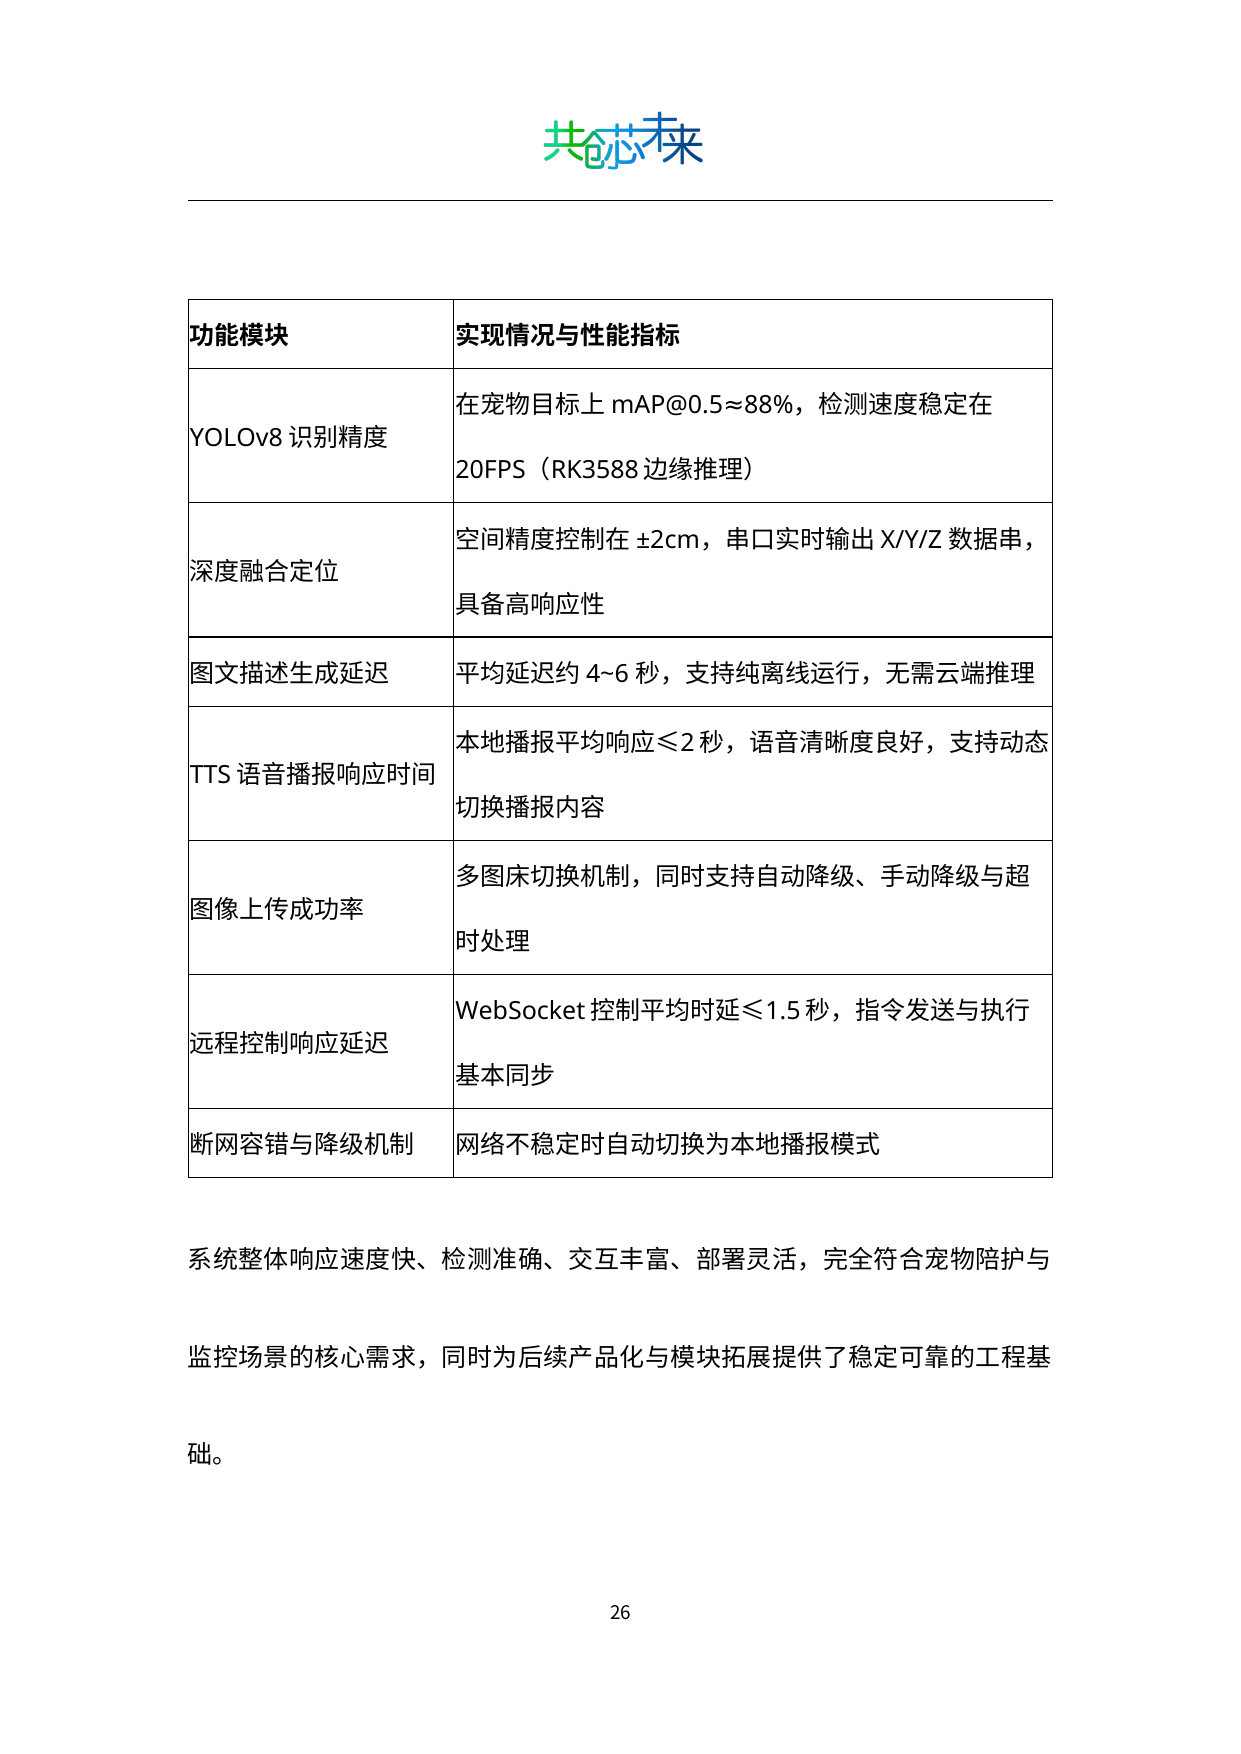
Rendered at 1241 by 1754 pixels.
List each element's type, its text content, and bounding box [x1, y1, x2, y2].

table_cell 图文描述生成延迟 [189, 638, 453, 706]
table_cell 本地播报平均响应≤2秒，语音清晰度良好，支持动态切换播报内容 [454, 707, 1052, 840]
table_header 功能模块 [189, 300, 453, 368]
table_cell 深度融合定位 [189, 503, 453, 636]
table_cell YOLOv8识别精度 [189, 369, 453, 502]
text 系统整体响应速度快、检测准确、交互丰富、部署灵活，完全符合宠物陪护与监控场景的核心需求，同时为后续产品化与模块拓展提供了稳定可靠的工程基础。 [187, 1225, 1053, 1485]
table_cell TTS语音播报响应时间 [189, 707, 453, 840]
table_header 实现情况与性能指标 [454, 300, 1052, 368]
table_cell 平均延迟约 4~6 秒，支持纯离线运行，无需云端推理 [454, 638, 1052, 706]
picture [510, 88, 730, 198]
table_cell 空间精度控制在 ±2cm，串口实时输出 X/Y/Z 数据串，具备高响应性 [454, 503, 1052, 636]
table_cell 多图床切换机制，同时支持自动降级、手动降级与超时处理 [454, 841, 1052, 974]
table_cell 远程控制响应延迟 [189, 975, 453, 1108]
table_cell 图像上传成功率 [189, 841, 453, 974]
table_cell WebSocket控制平均时延≤1.5秒，指令发送与执行基本同步 [454, 975, 1052, 1108]
table_cell 在宠物目标上 mAP@0.5≈88%，检测速度稳定在20FPS（RK3588边缘推理） [454, 369, 1052, 502]
table_cell 网络不稳定时自动切换为本地播报模式 [454, 1109, 1052, 1177]
table_cell 断网容错与降级机制 [189, 1109, 453, 1177]
